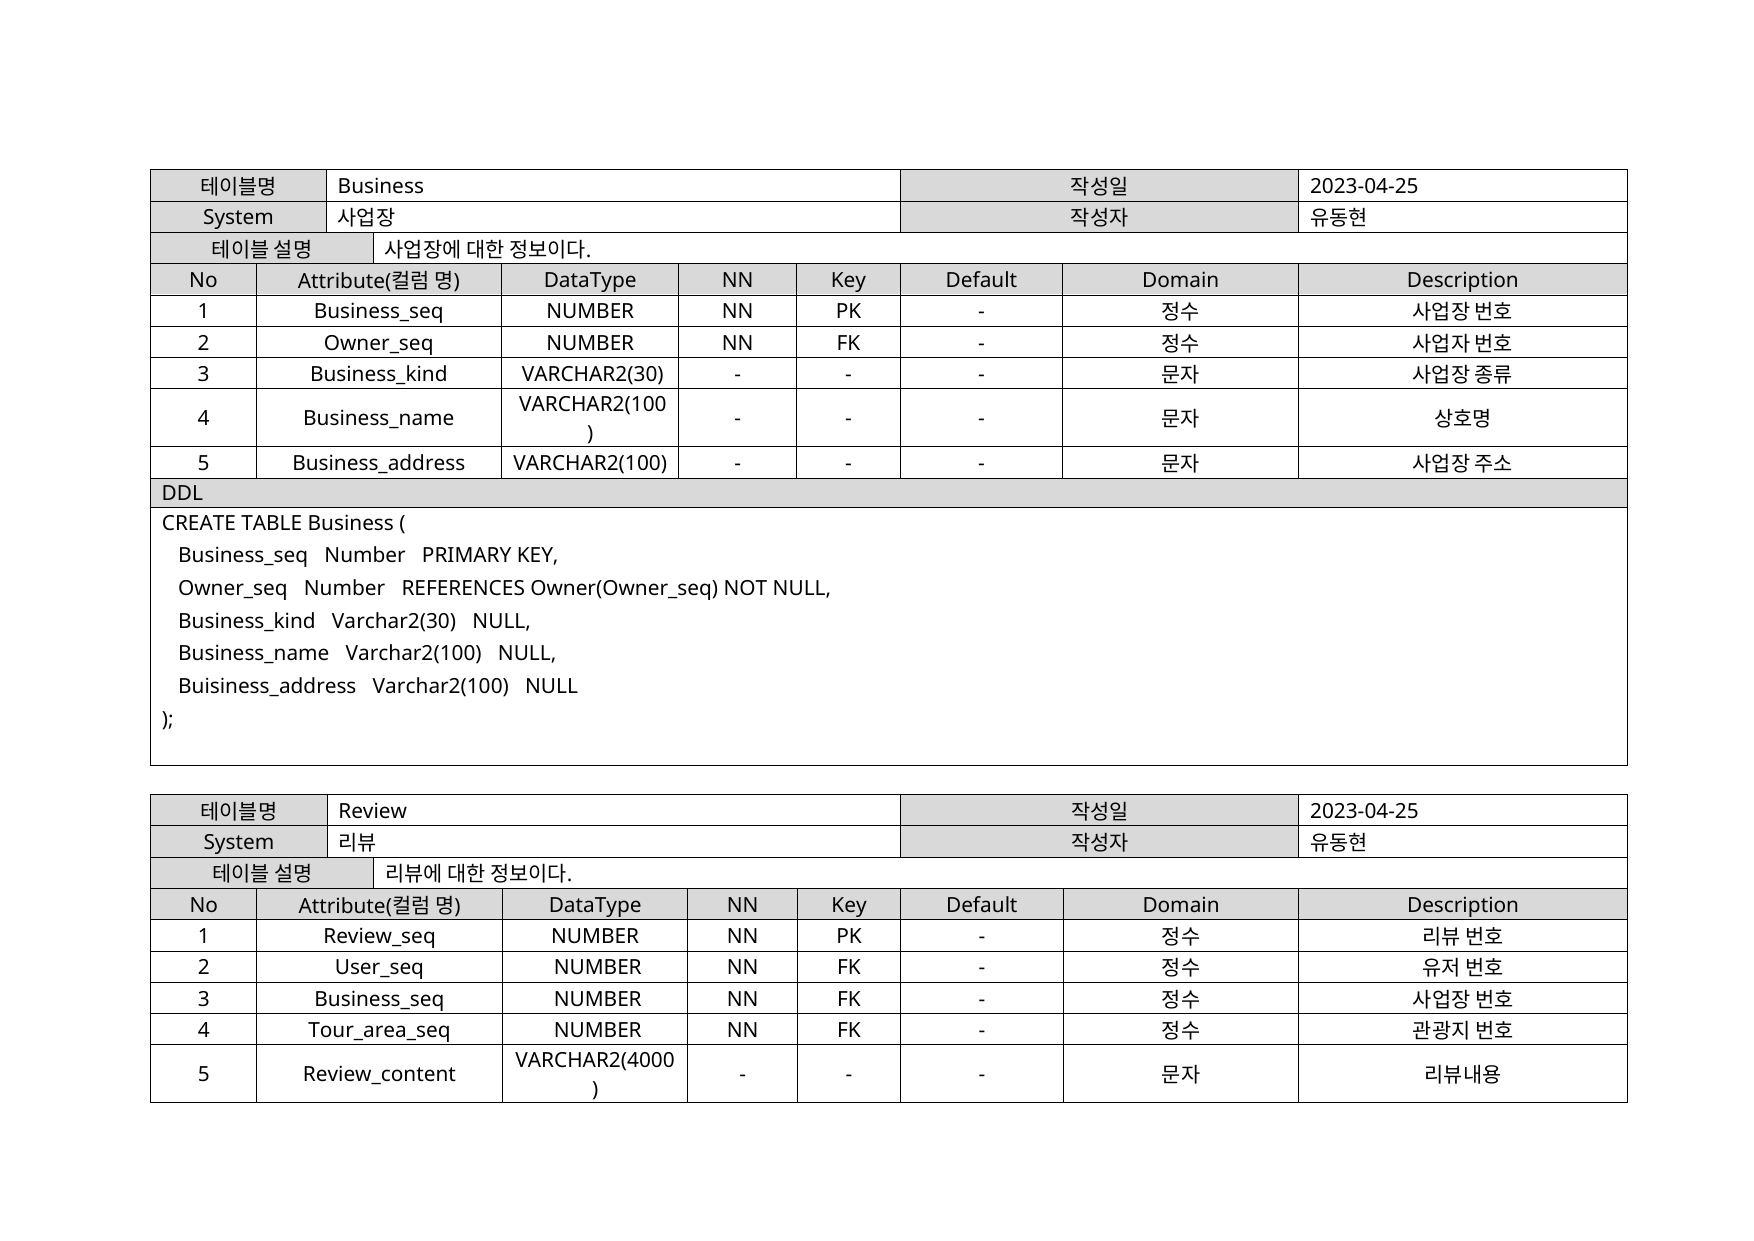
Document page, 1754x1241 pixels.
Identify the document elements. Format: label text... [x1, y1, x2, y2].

table_header 작성일 [901, 795, 1298, 825]
table_cell Business_name [257, 389, 501, 446]
table_cell NN [688, 889, 797, 919]
table_cell 리뷰 [328, 826, 900, 857]
table_cell 정수 [1064, 1014, 1298, 1044]
table_cell No [151, 889, 256, 919]
table_cell Default [901, 889, 1063, 919]
table_cell 2 [151, 327, 256, 357]
table_cell NN [688, 1014, 797, 1044]
table_cell 사업장 종류 [1299, 358, 1627, 388]
table_cell 유저 번호 [1299, 952, 1627, 982]
table_cell DataType [503, 889, 687, 919]
table_cell Domain [1064, 889, 1298, 919]
table_cell DDL [151, 479, 1627, 507]
table_cell NN [688, 952, 797, 982]
table_cell 리뷰내용 [1299, 1045, 1627, 1102]
table_cell 4 [151, 1014, 256, 1044]
table_cell 5 [151, 1045, 256, 1102]
table_cell 테이블 설명 [151, 858, 373, 888]
table_cell - [901, 952, 1063, 982]
table_cell NUMBER [503, 1014, 687, 1044]
table_header 작성일 [901, 170, 1298, 201]
table_cell 사업장 주소 [1299, 447, 1627, 477]
table_cell FK [798, 1014, 900, 1044]
table_cell - [688, 1045, 797, 1102]
table_cell System [151, 826, 327, 857]
table_cell - [797, 389, 900, 446]
table_cell Review_seq [257, 920, 502, 951]
table_cell 정수 [1064, 952, 1298, 982]
table_cell Business_kind [257, 358, 501, 388]
table_cell NUMBER [503, 952, 687, 982]
table_cell - [679, 358, 796, 388]
table_cell 작성자 [901, 826, 1298, 857]
table_cell Attribute(컬럼 명) [257, 889, 502, 919]
table_header 테이블명 [151, 795, 327, 825]
table_cell NN [688, 920, 797, 951]
table_cell 1 [151, 296, 256, 326]
table_cell 문자 [1063, 389, 1298, 446]
table_cell 문자 [1063, 358, 1298, 388]
table_cell Business_seq [257, 296, 501, 326]
table_cell FK [798, 983, 900, 1013]
table_cell PK [797, 296, 900, 326]
table_cell 테이블 설명 [151, 233, 373, 263]
table_cell - [901, 296, 1062, 326]
table_cell 사업자 번호 [1299, 327, 1627, 357]
table_cell - [798, 1045, 900, 1102]
table_cell Review_content [257, 1045, 502, 1102]
table_cell - [797, 358, 900, 388]
table_header 2023-04-25 [1299, 795, 1627, 825]
table_cell 정수 [1063, 327, 1298, 357]
table_cell 상호명 [1299, 389, 1627, 446]
table_cell 문자 [1063, 447, 1298, 477]
table_cell DataType [502, 264, 678, 294]
table_cell - [901, 1045, 1063, 1102]
table_cell 사업장 번호 [1299, 983, 1627, 1013]
table_header Review [328, 795, 900, 825]
table_cell NUMBER [503, 920, 687, 951]
table_cell Attribute(컬럼 명) [257, 264, 501, 294]
table_cell NN [688, 983, 797, 1013]
table_cell NN [679, 264, 796, 294]
table_header Business [327, 170, 900, 201]
table_cell PK [798, 920, 900, 951]
table_cell 유동현 [1299, 202, 1627, 232]
table_cell - [901, 389, 1062, 446]
table_cell - [901, 358, 1062, 388]
table_cell 3 [151, 358, 256, 388]
table_cell Business_address [257, 447, 501, 477]
table_cell - [679, 389, 796, 446]
table_cell - [679, 447, 796, 477]
table_cell - [901, 327, 1062, 357]
table_cell VARCHAR2(100) [502, 389, 678, 446]
table_cell 정수 [1064, 920, 1298, 951]
table_cell Tour_area_seq [257, 1014, 502, 1044]
table_cell System [151, 202, 326, 232]
table_cell Description [1299, 889, 1627, 919]
table_cell - [901, 920, 1063, 951]
table_cell Default [901, 264, 1062, 294]
table_cell NN [679, 327, 796, 357]
table_cell VARCHAR2(100) [502, 447, 678, 477]
table_cell 정수 [1063, 296, 1298, 326]
table_cell NUMBER [503, 983, 687, 1013]
table_cell - [901, 983, 1063, 1013]
table_cell 3 [151, 983, 256, 1013]
table_cell 관광지 번호 [1299, 1014, 1627, 1044]
table_cell - [797, 447, 900, 477]
table_cell VARCHAR2(30) [502, 358, 678, 388]
table_cell 정수 [1064, 983, 1298, 1013]
table_cell NUMBER [502, 296, 678, 326]
table_cell 2 [151, 952, 256, 982]
table_cell 4 [151, 389, 256, 446]
table_cell 5 [151, 447, 256, 477]
table_cell 사업장 번호 [1299, 296, 1627, 326]
table_cell NN [679, 296, 796, 326]
table_cell 리뷰 번호 [1299, 920, 1627, 951]
table_header 2023-04-25 [1299, 170, 1627, 201]
table_cell FK [797, 327, 900, 357]
table_cell 사업장 [327, 202, 900, 232]
table_cell NUMBER [502, 327, 678, 357]
table_cell CREATE TABLE Business ( Business_seq Number PRIMARY KEY, Owner_seq Number REFERENCES Owner(Owner_seq) NOT NULL, Business_kind Varchar2(30) NULL, Business_name Varchar2(100) NULL, Buisiness_address Varchar2(100) NULL ); [151, 508, 1627, 765]
table_cell - [901, 447, 1062, 477]
table_cell - [901, 1014, 1063, 1044]
table_cell 사업장에 대한 정보이다. [374, 233, 1627, 263]
table_cell Key [798, 889, 900, 919]
table_cell Description [1299, 264, 1627, 294]
table_cell 문자 [1064, 1045, 1298, 1102]
table_cell Domain [1063, 264, 1298, 294]
table_cell 1 [151, 920, 256, 951]
table_cell 유동현 [1299, 826, 1627, 857]
table_cell Business_seq [257, 983, 502, 1013]
table_cell 리뷰에 대한 정보이다. [374, 858, 1627, 888]
table_cell VARCHAR2(4000) [503, 1045, 687, 1102]
table_cell FK [798, 952, 900, 982]
table_cell No [151, 264, 256, 294]
table_cell Owner_seq [257, 327, 501, 357]
table_cell Key [797, 264, 900, 294]
table_cell 작성자 [901, 202, 1298, 232]
table_cell User_seq [257, 952, 502, 982]
table_header 테이블명 [151, 170, 326, 201]
